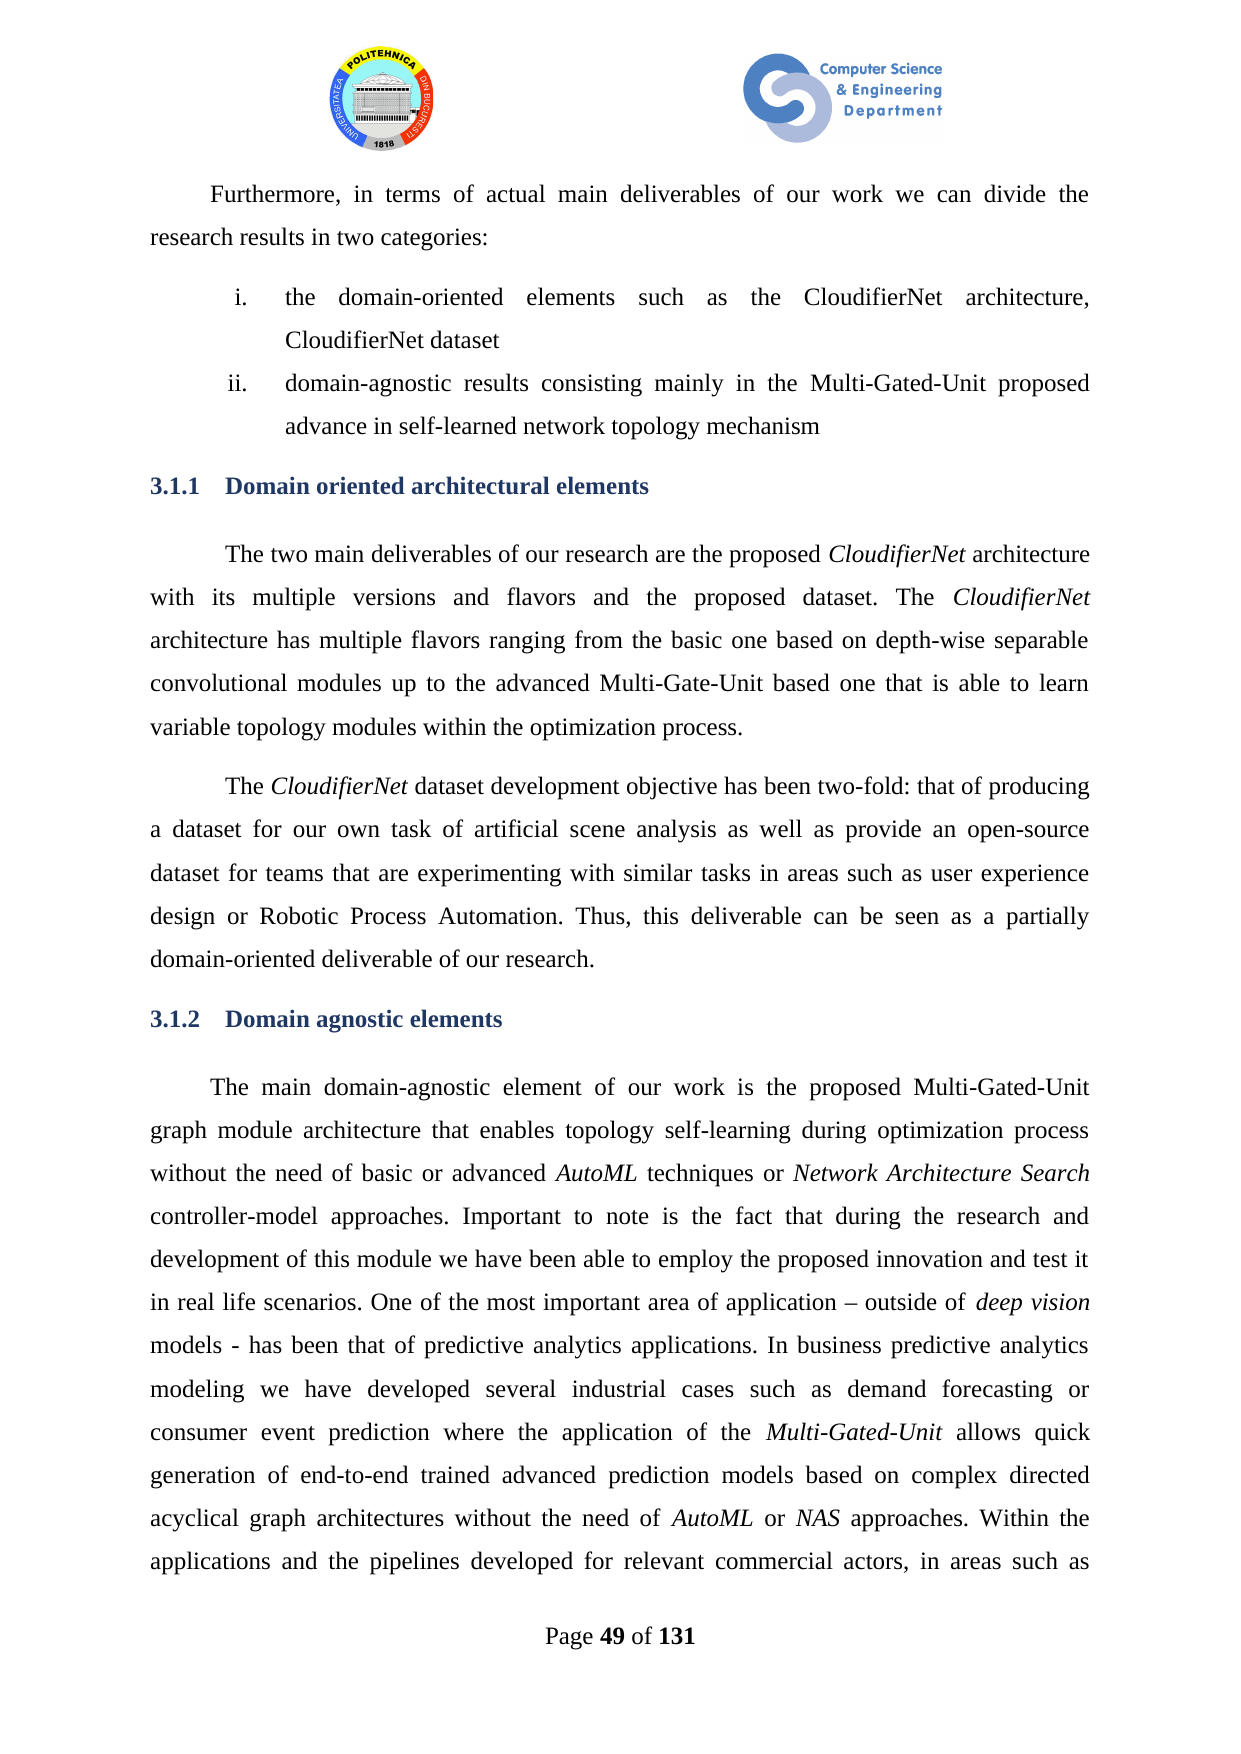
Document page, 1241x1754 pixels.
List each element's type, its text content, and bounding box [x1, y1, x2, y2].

text The two main deliverables of our research are the proposed CloudifierNet architecture with its multiple versions and flavors and the proposed dataset. The CloudifierNet architecture has multiple flavors ranging from the basic one based on depth-wise separable convolutional modules up to the advanced Multi-Gate-Unit based one that is able to learn variable topology modules within the optimization process. [150, 539, 1090, 740]
list domain-agnostic results consisting mainly in the Multi-Gated-Unit proposed advance in self-learned network topology mechanism [247, 368, 1090, 440]
text The CloudifierNet dataset development objective has been two-fold: that of producing a dataset for our own task of artificial scene analysis as well as provide an open-source dataset for teams that are experimenting with similar tasks in areas such as user experience design or Robotic Process Automation. Thus, this deliverable can be seen as a partially domain-oriented deliverable of our research. [150, 771, 1090, 973]
text Furthermore, in terms of actual main deliverables of our work we can divide the research results in two categories: [150, 179, 1090, 251]
subtitle Domain agnostic elements [150, 1004, 1090, 1032]
subtitle Domain oriented architectural elements [150, 471, 1090, 500]
picture [329, 46, 434, 151]
picture [742, 53, 946, 144]
list the domain-oriented elements such as the CloudifierNet architecture, CloudifierNet dataset [247, 282, 1090, 354]
